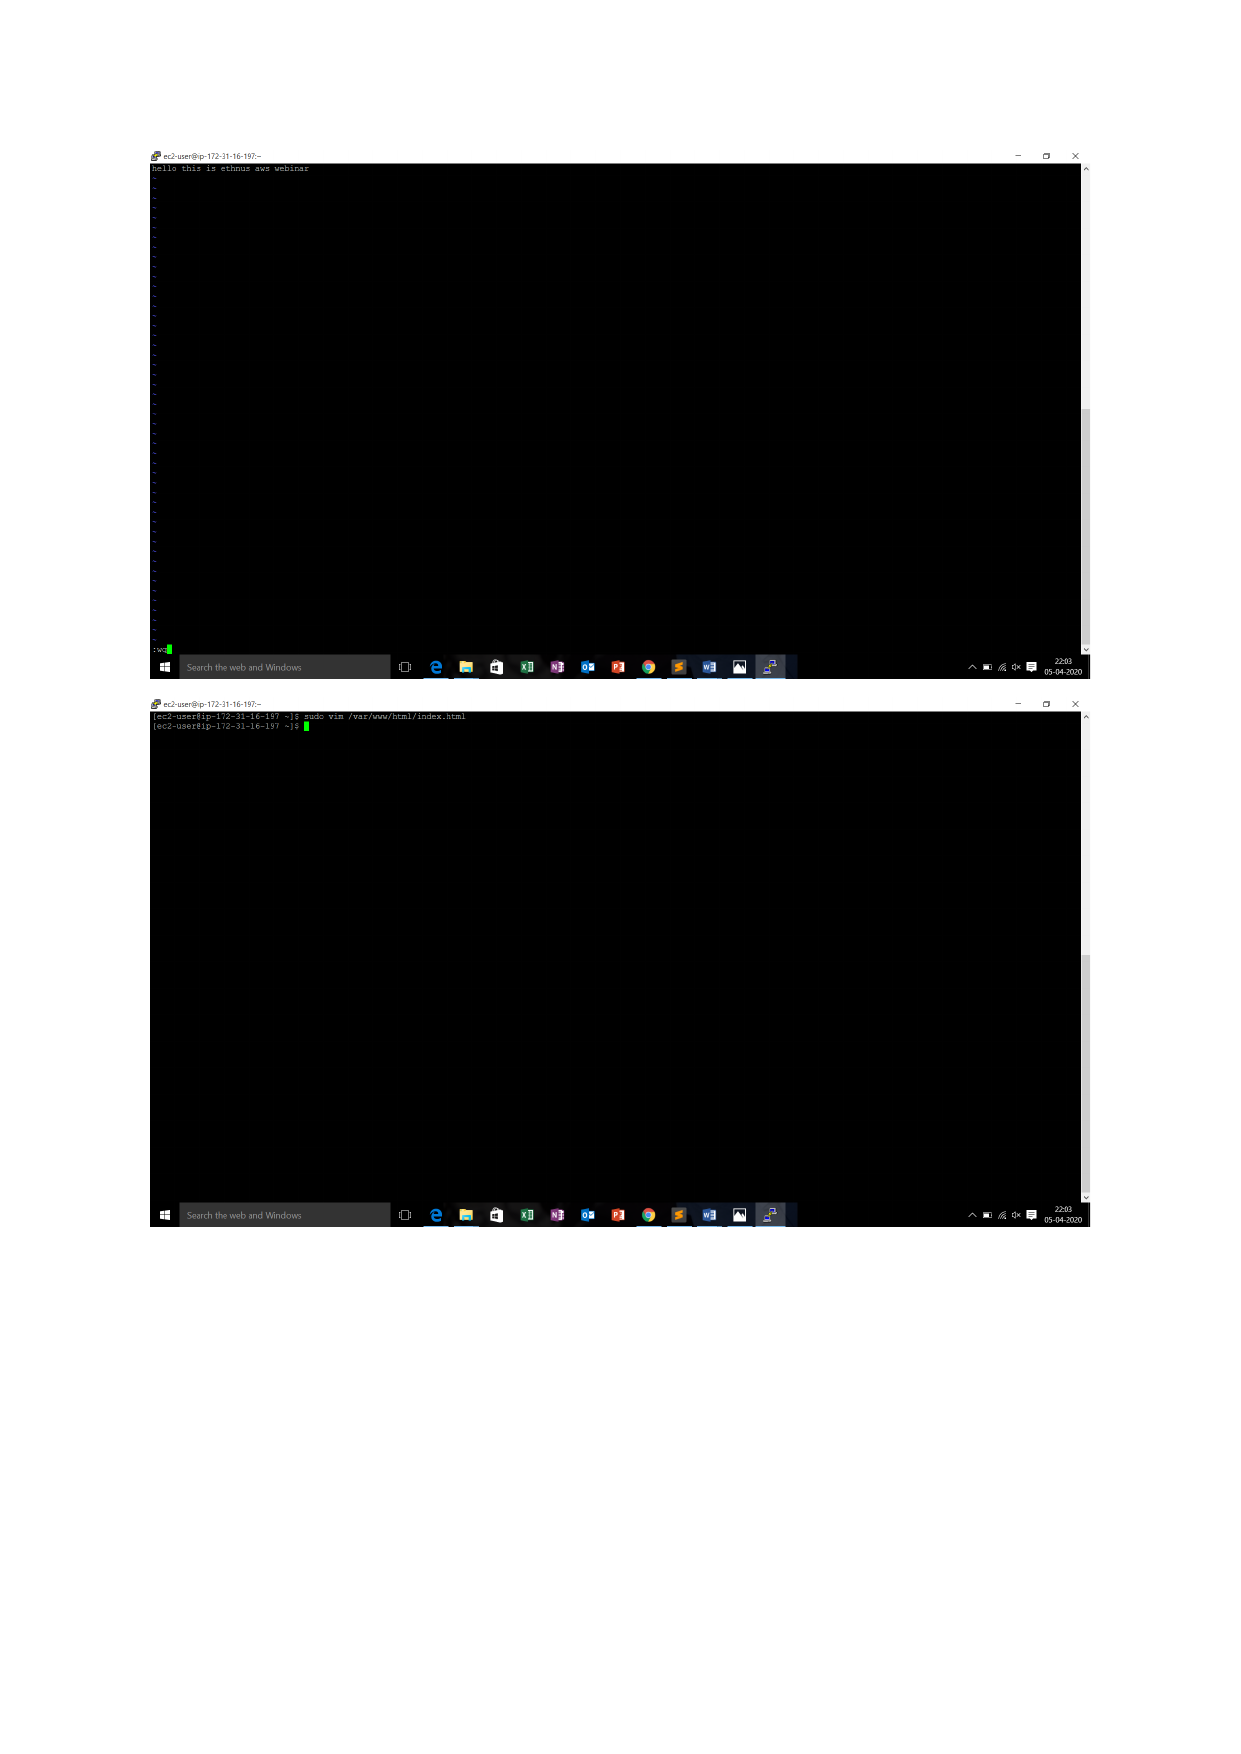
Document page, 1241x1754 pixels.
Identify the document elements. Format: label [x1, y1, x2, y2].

picture [150, 150, 1091, 679]
picture [150, 697, 1091, 1227]
